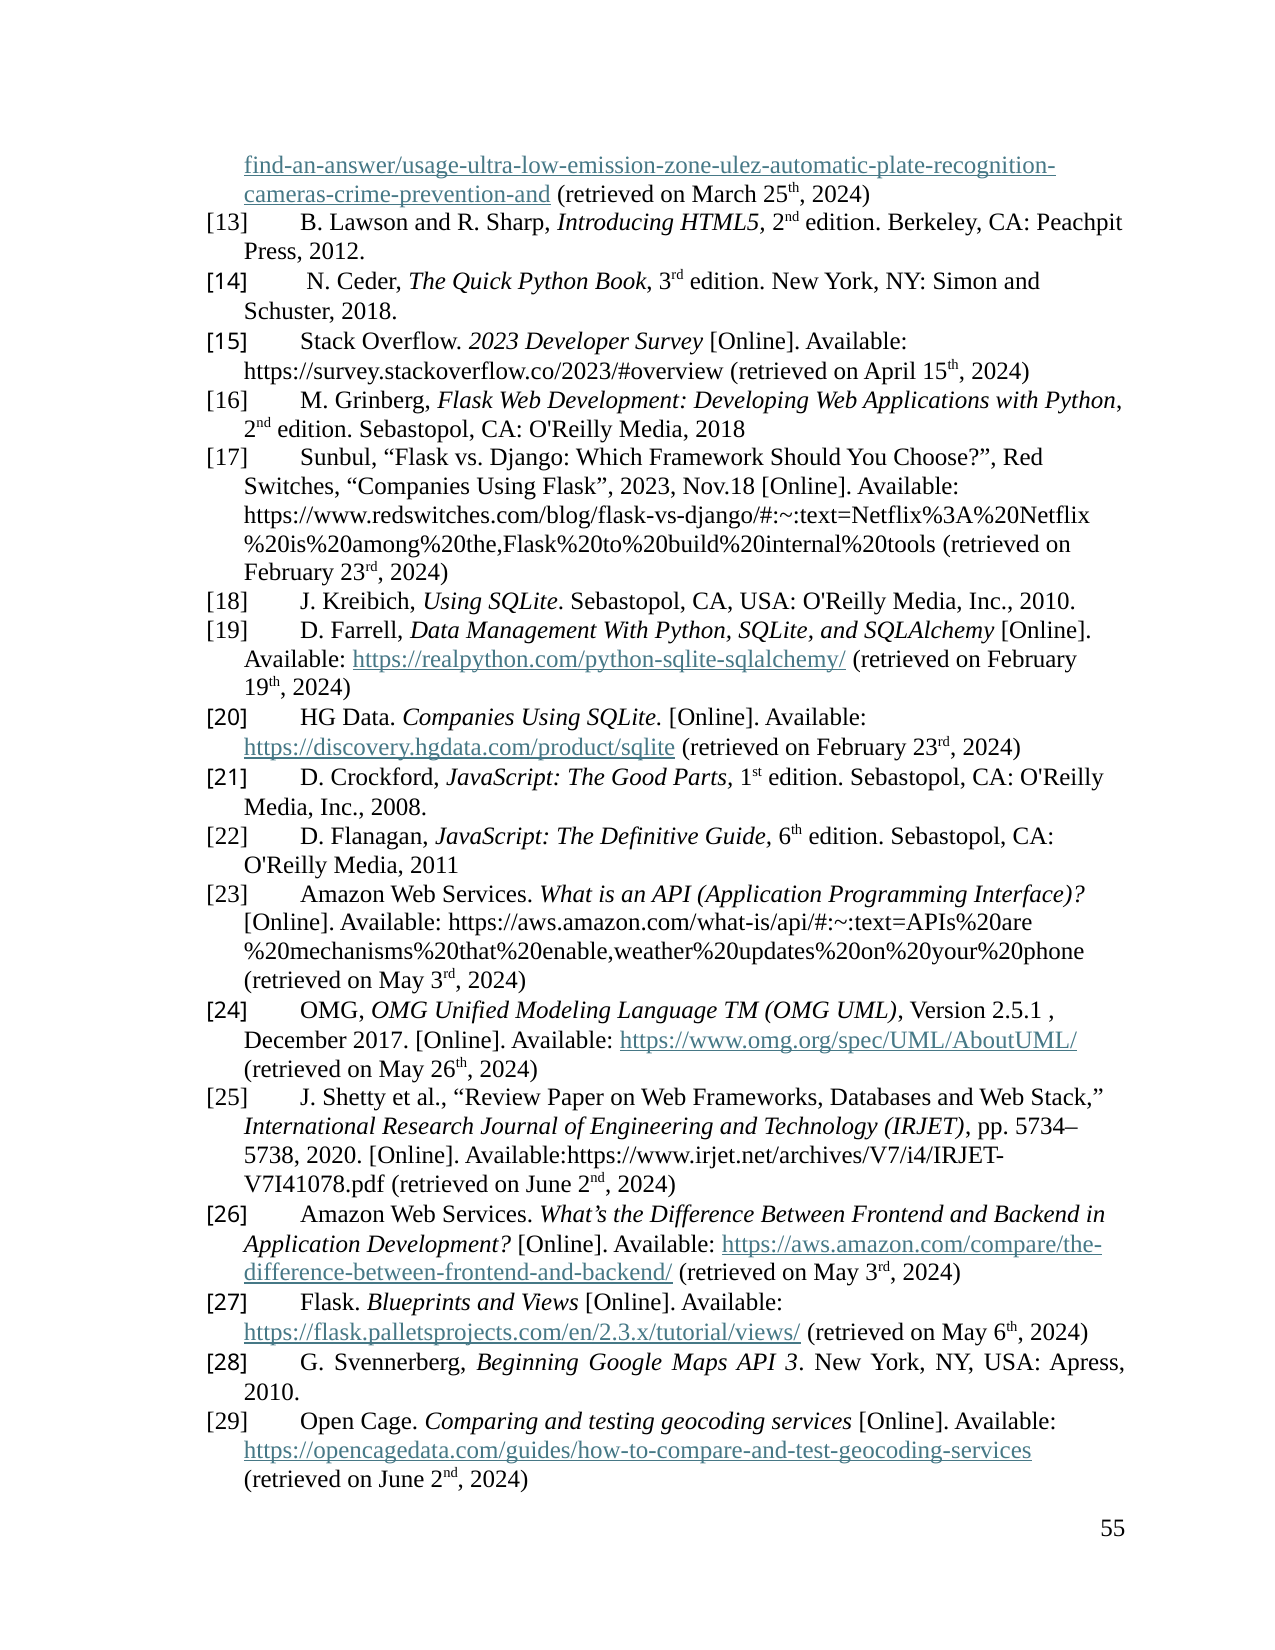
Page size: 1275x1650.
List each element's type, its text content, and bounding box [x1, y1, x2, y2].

list HG Data. Companies Using SQLite. [Online]. Available: https://discovery.hgdata.com/product/sqlite (retrieved on February 23rd, 2024) [206, 1312, 1125, 1372]
list I. Tiseo, " Number of low-emissions zones in Europe 2022-2025, by country”, Statista, 2023 [Online]. Available: https://www.statista.com/statistics/1321264/low-emission-zones-europe-by-country/ (retrieved on March 25th, 2024) [206, 557, 1125, 644]
list Explore France. (2024, Mar. 15). The Crit'Air anti-pollution vehicle sticker [Online]. Available: https://www.france.fr/en/holiday-prep/crit-air-anti-pollution-vehicle-sticker (retrieved on March 20th, 2024) [206, 294, 1125, 380]
list Sunbul, “Flask vs. Django: Which Framework Should You Choose?”, Red Switches, “Companies Using Flask”, 2023, Nov.18 [Online]. Available: https://www.redswitches.com/blog/flask-vs-django/#:~:text=Netflix%3A%20Netflix%20is%20among%20the,Flask%20to%20build%20internal%20tools (retrieved on February 23rd, 2024) [206, 1054, 1125, 1197]
list J. Kreibich, Using SQLite. Sebastopol, CA, USA: O'Reilly Media, Inc., 2010. [206, 1197, 1125, 1226]
list N. Ceder, The Quick Python Book, 3rd edition. New York, NY: Simon and Schuster, 2018. [206, 876, 1125, 936]
list C. Holman, R. Harrison, X. Querol, Review of the efficacy of low emission zones to improve urban air quality in European cities, Atmospheric Environment, Volume 111, 2015, pp. 161-169 [206, 469, 1125, 557]
list D. Crockford, JavaScript: The Good Parts, 1st edition. Sebastopol, CA: O'Reilly Media, Inc., 2008. [206, 1372, 1125, 1432]
list The German Emission Sticker. (2023, Aug. 03). The German diesel ban [Online]. Available: https://www.germanemissionssticker.com/the-german-diesel-ban/ (retrieved on March 20th, 2024) [206, 207, 1125, 294]
list D. Farrell, Data Management With Python, SQLite, and SQLAlchemy [Online]. Available: https://realpython.com/python-sqlite-sqlalchemy/ (retrieved on February 19th, 2024) [206, 1226, 1125, 1312]
list Stack Overflow. 2023 Developer Survey [Online]. Available: https://survey.stackoverflow.co/2023/#overview (retrieved on April 15th, 2024) [206, 936, 1125, 996]
list B. Lawson and R. Sharp, Introducing HTML5, 2nd edition. Berkeley, CA: Peachpit Press, 2012. [206, 819, 1125, 876]
list Urban Access Regulations. Paris Low Emission Zone [Online]. Available: https://urbanaccessregulations.eu/countries-mainmenu-147/france/paris (retrieved on March 20th, 2024) [206, 380, 1125, 469]
list M. Grinberg, Flask Web Development: Developing Web Applications with Python, 2nd edition. Sebastopol, CA: O'Reilly Media, 2018 [206, 996, 1125, 1054]
list London Government. (2022, Dec. 14). Usage of Ultra Low Emission Zone (ULEZ) Automatic Plate Recognition Cameras for Crime Prevention and Detection Work by the Metropolitan Police Service [Online]. Available: https://www.london.gov.uk/who-we-are/what-london-assembly-does/questions-mayor/find-an-answer/usage-ultra-low-emission-zone-ulez-automatic-plate-recognition-cameras-crime-prevention-and (retrieved on March 25th, 2024) [206, 644, 1125, 819]
list D. Flanagan, JavaScript: The Definitive Guide, 6th edition. Sebastopol, CA: O'Reilly Media, 2011 [206, 1432, 1125, 1490]
list DieselNet. EU: Low Emission Zones (LEZ) [Online]. Available: https://dieselnet.com/standards/eu/lez.php (retrieved on May 6th, 2024) [206, 150, 1125, 207]
